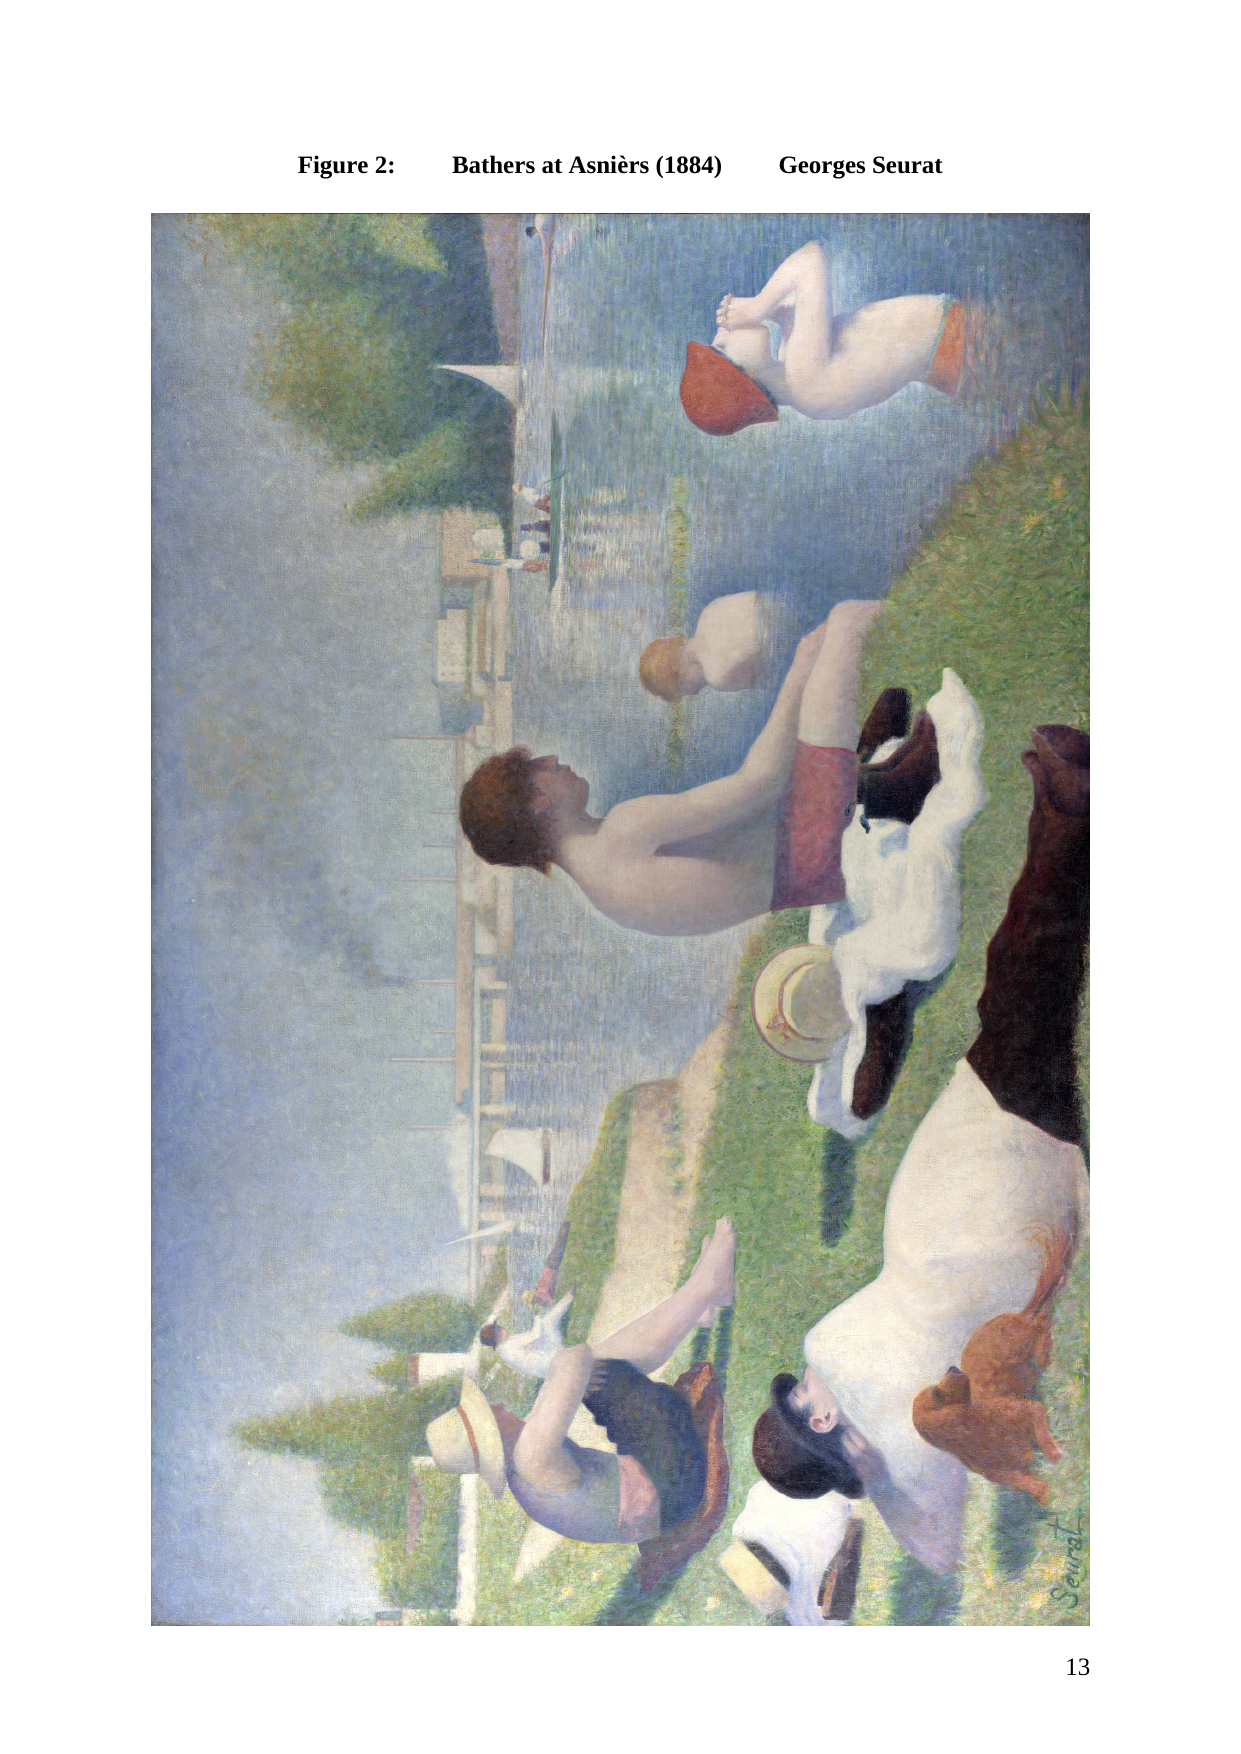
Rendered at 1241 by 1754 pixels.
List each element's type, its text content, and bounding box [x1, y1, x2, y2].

picture [151, 213, 1090, 1626]
text Figure 2: Bathers at Asnièrs (1884) Georges Seurat [628, 150, 1090, 179]
text Figure 2: Bathers at Asnièrs (1884) Georges Seurat [150, 150, 617, 179]
